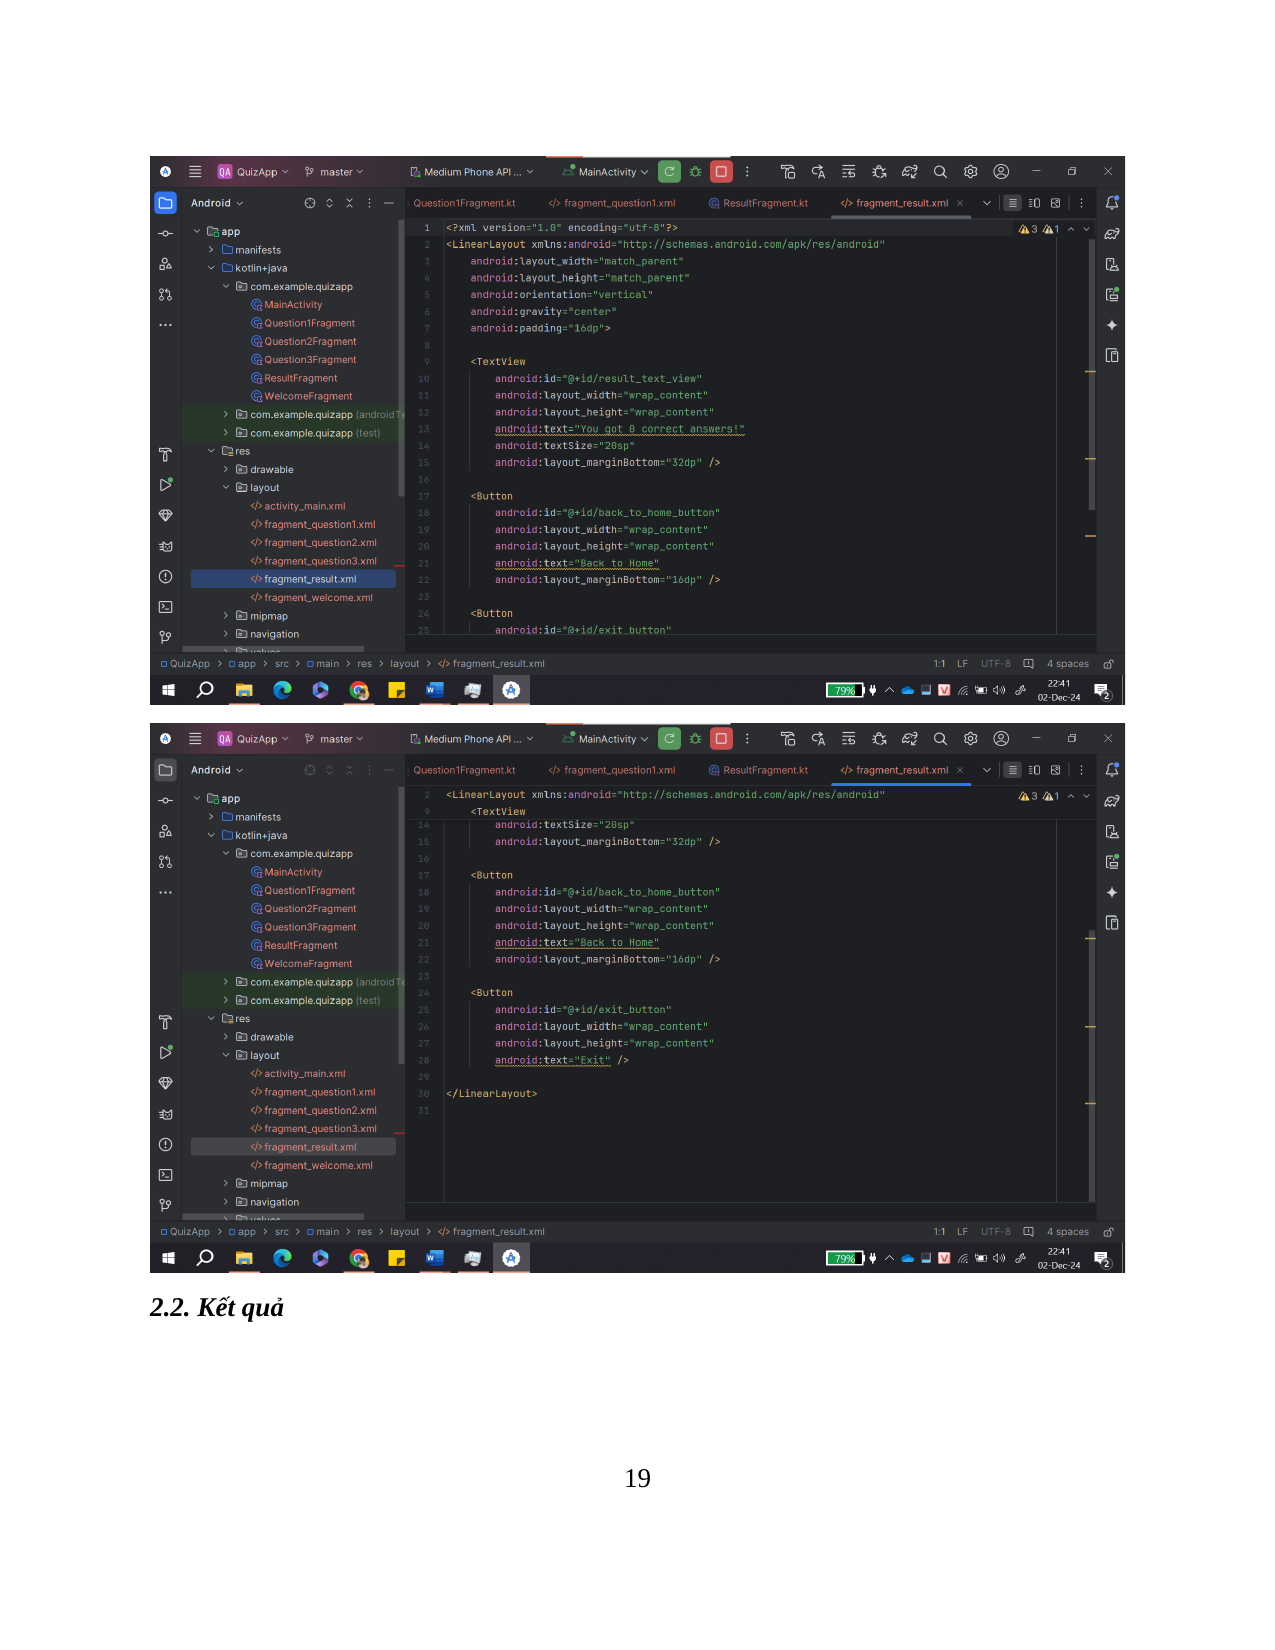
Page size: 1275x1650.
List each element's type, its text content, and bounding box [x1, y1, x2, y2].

subtitle 2.2. Kết quả [150, 1291, 1125, 1322]
picture [150, 723, 1125, 1273]
picture [150, 156, 1125, 705]
